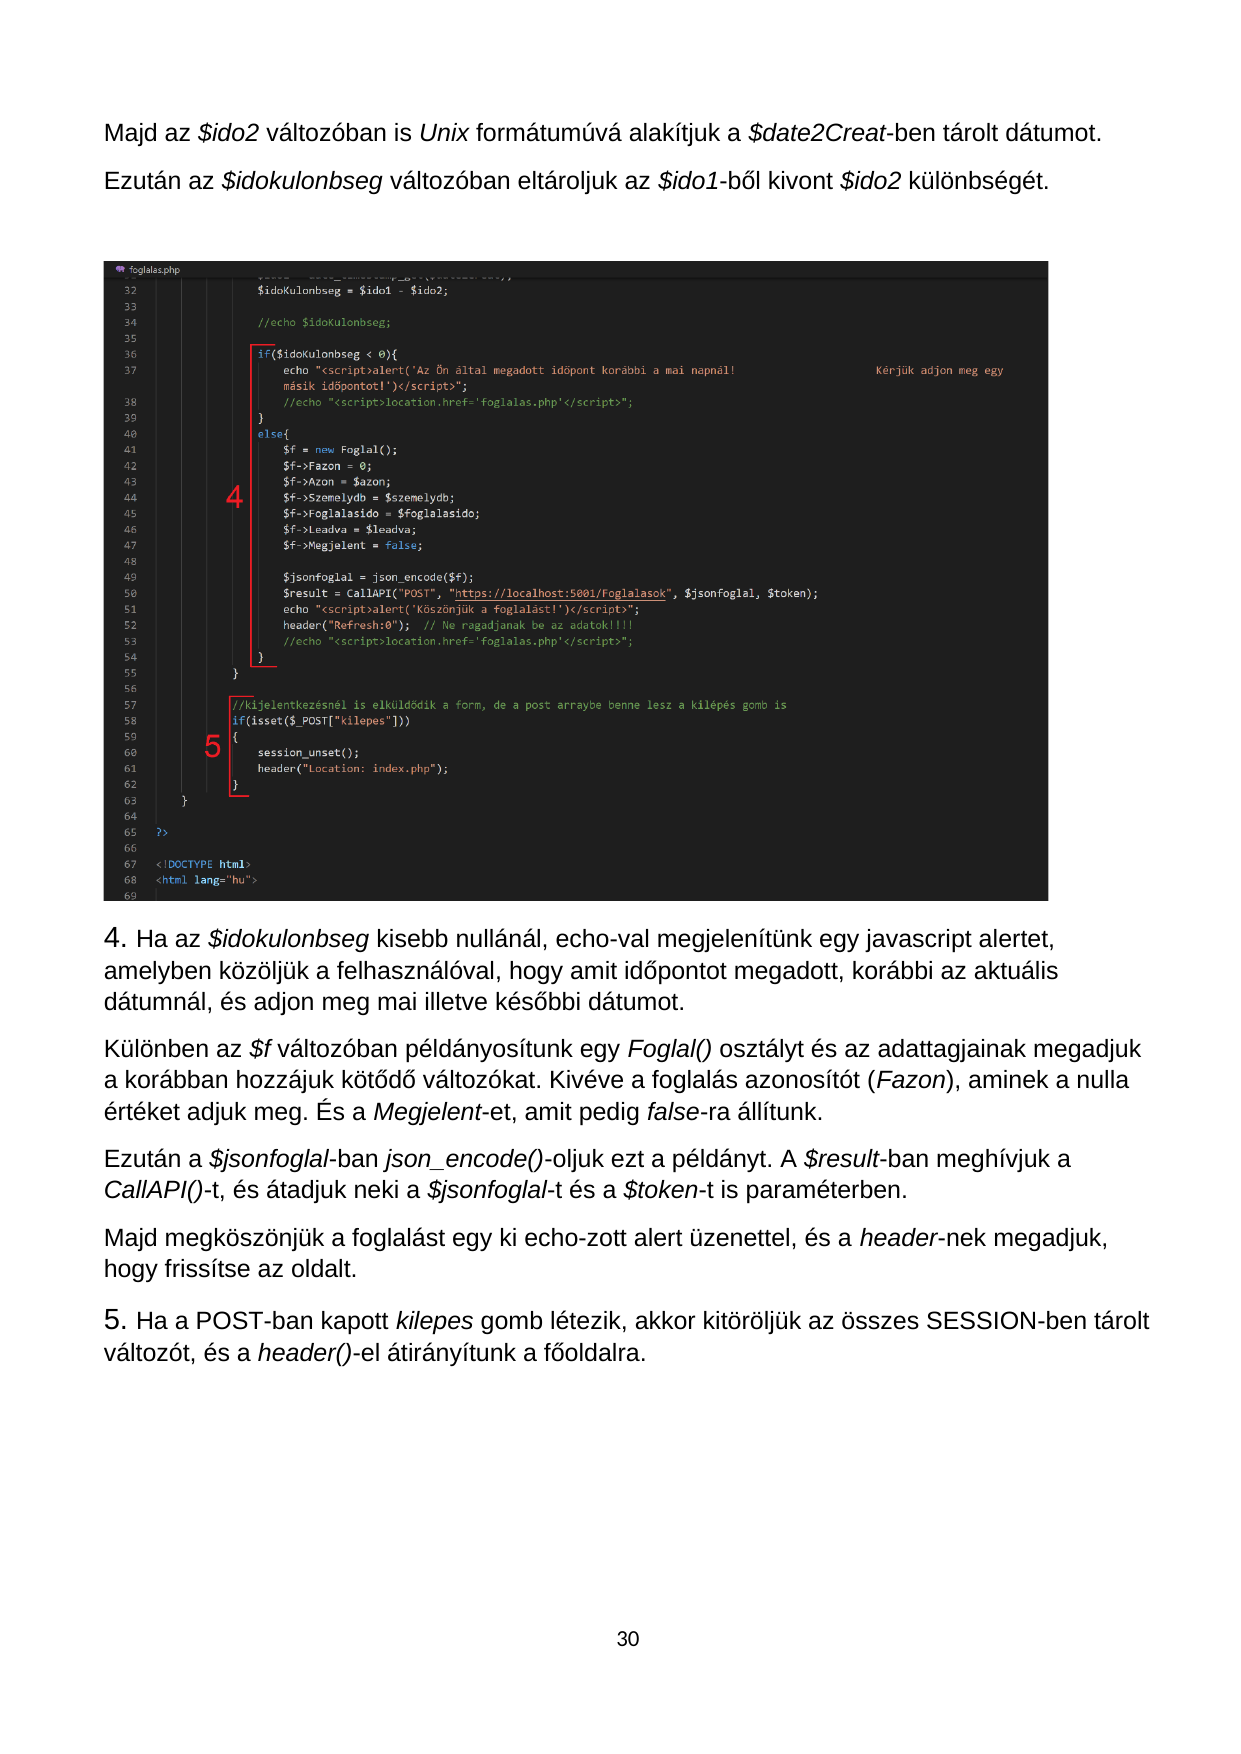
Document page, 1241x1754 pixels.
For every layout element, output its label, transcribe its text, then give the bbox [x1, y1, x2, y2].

text Majd az $ido2 változóban is Unix formátumúvá alakítjuk a $date2Creat-ben tárolt dátumot. [103, 118, 1152, 147]
text Ezután az $idokulonbseg változóban eltároljuk az $ido1-ből kivont $ido2 különbségét. [103, 166, 1152, 194]
picture [103, 261, 1049, 901]
text Majd megköszönjük a foglalást egy ki echo-zott alert üzenettel, és a header-nek megadjuk, hogy frissítse az oldalt. [103, 1223, 1152, 1283]
text 5. Ha a POST-ban kapott kilepes gomb létezik, akkor kitöröljük az összes SESSION-ben tárolt változót, és a header()-el átirányítunk a főoldalra. [103, 1302, 1152, 1366]
text Ezután a $jsonfoglal-ban json_encode()-oljuk ezt a példányt. A $result-ban meghívjuk a CallAPI()-t, és átadjuk neki a $jsonfoglal-t és a $token-t is paraméterben. [103, 1144, 1152, 1204]
text Különben az $f változóban példányosítunk egy Foglal() osztályt és az adattagjainak megadjuk a korábban hozzájuk kötődő változókat. Kivéve a foglalás azonosítót (Fazon), aminek a nulla értéket adjuk meg. És a Megjelent-et, amit pedig false-ra állítunk. [103, 1034, 1152, 1125]
text 4. Ha az $idokulonbseg kisebb nullánál, echo-val megjelenítünk egy javascript alertet, amelyben közöljük a felhasználóval, hogy amit időpontot megadott, korábbi az aktuális dátumnál, és adjon meg mai illetve későbbi dátumot. [103, 920, 1152, 1016]
